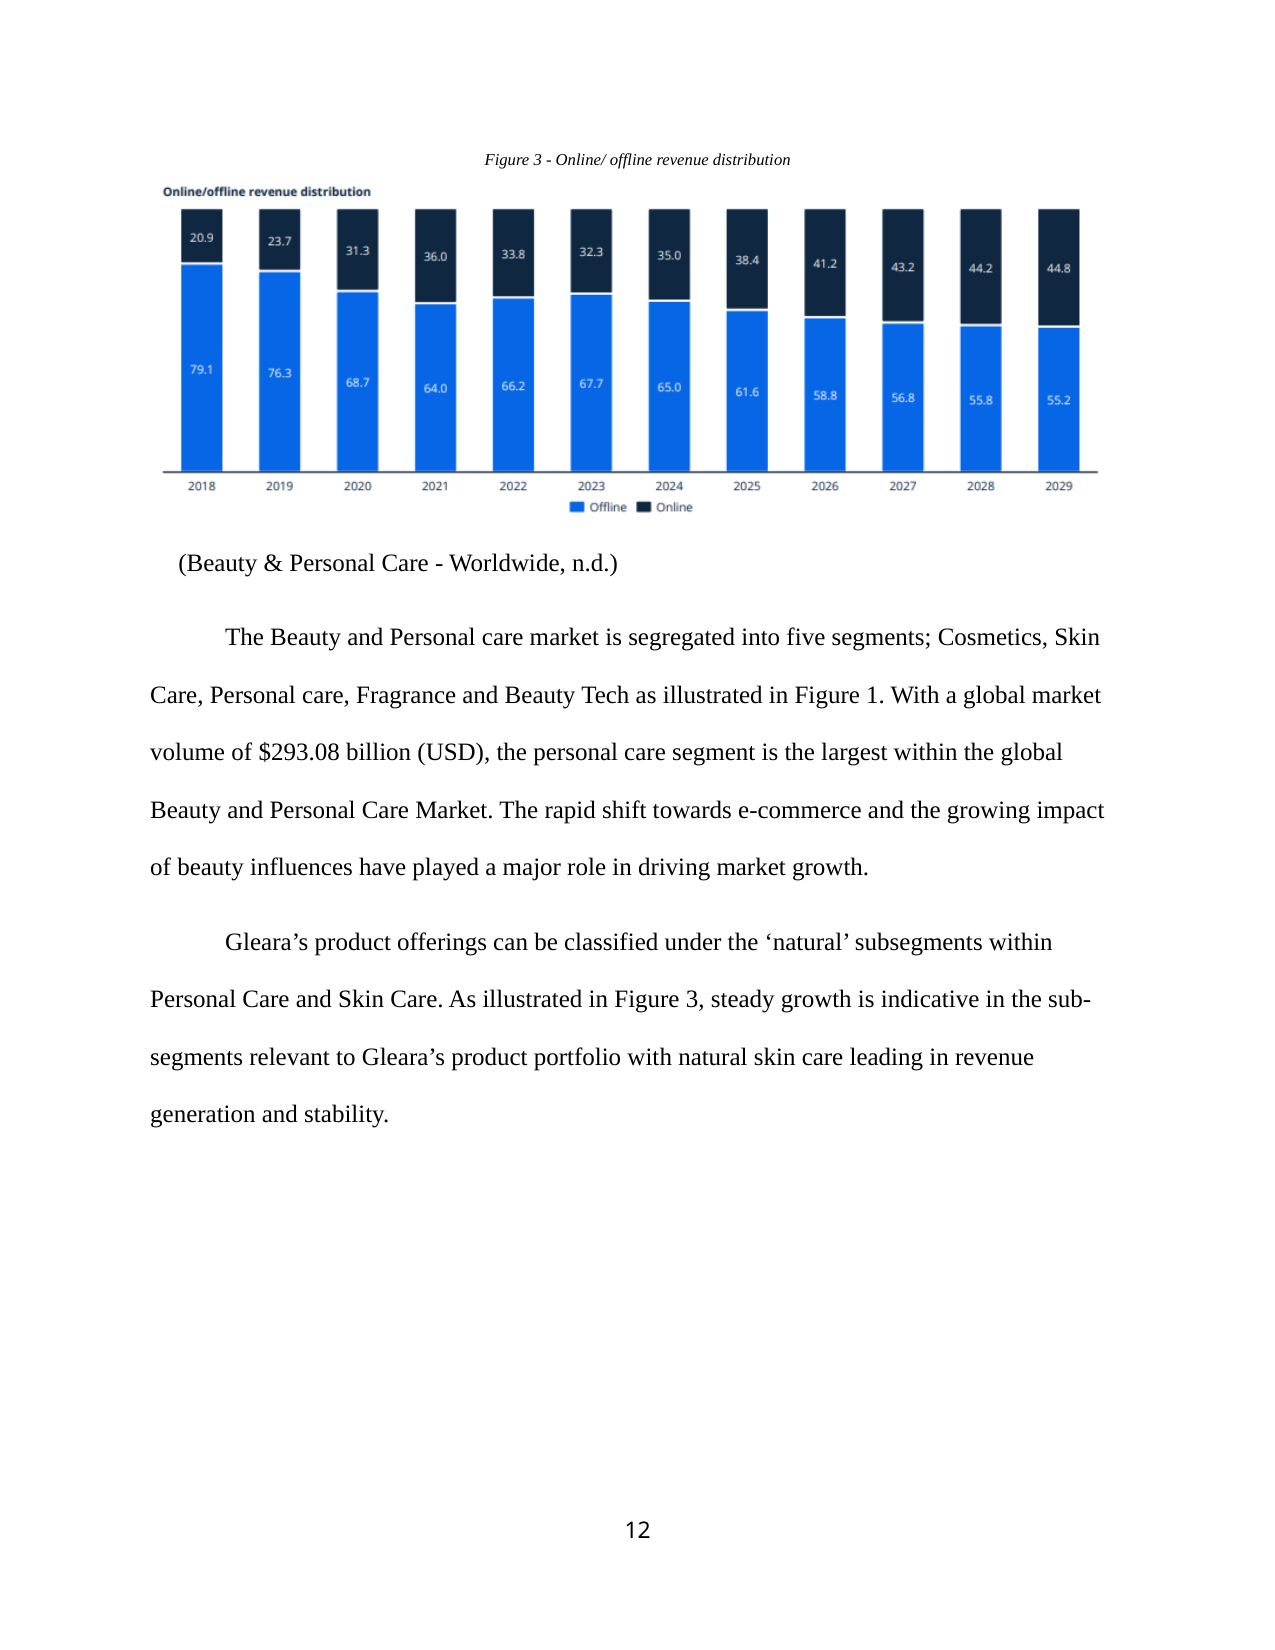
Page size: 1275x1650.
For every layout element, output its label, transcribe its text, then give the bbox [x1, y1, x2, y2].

text (Beauty & Personal Care - Worldwide, n.d.) [150, 548, 1125, 577]
picture [159, 169, 1116, 528]
text Gleara’s product offerings can be classified under the ‘natural’ subsegments within Personal Care and Skin Care. As illustrated in Figure 3, steady growth is indicative in the sub-segments relevant to Gleara’s product portfolio with natural skin care leading in revenue generation and stability. [150, 927, 1125, 1128]
text The Beauty and Personal care market is segregated into five segments; Cosmetics, Skin Care, Personal care, Fragrance and Beauty Tech as illustrated in Figure 1. With a global market volume of $293.08 billion (USD), the personal care segment is the largest within the global Beauty and Personal Care Market. The rapid shift towards e-commerce and the growing impact of beauty influences have played a major role in driving market growth. [150, 622, 1125, 881]
